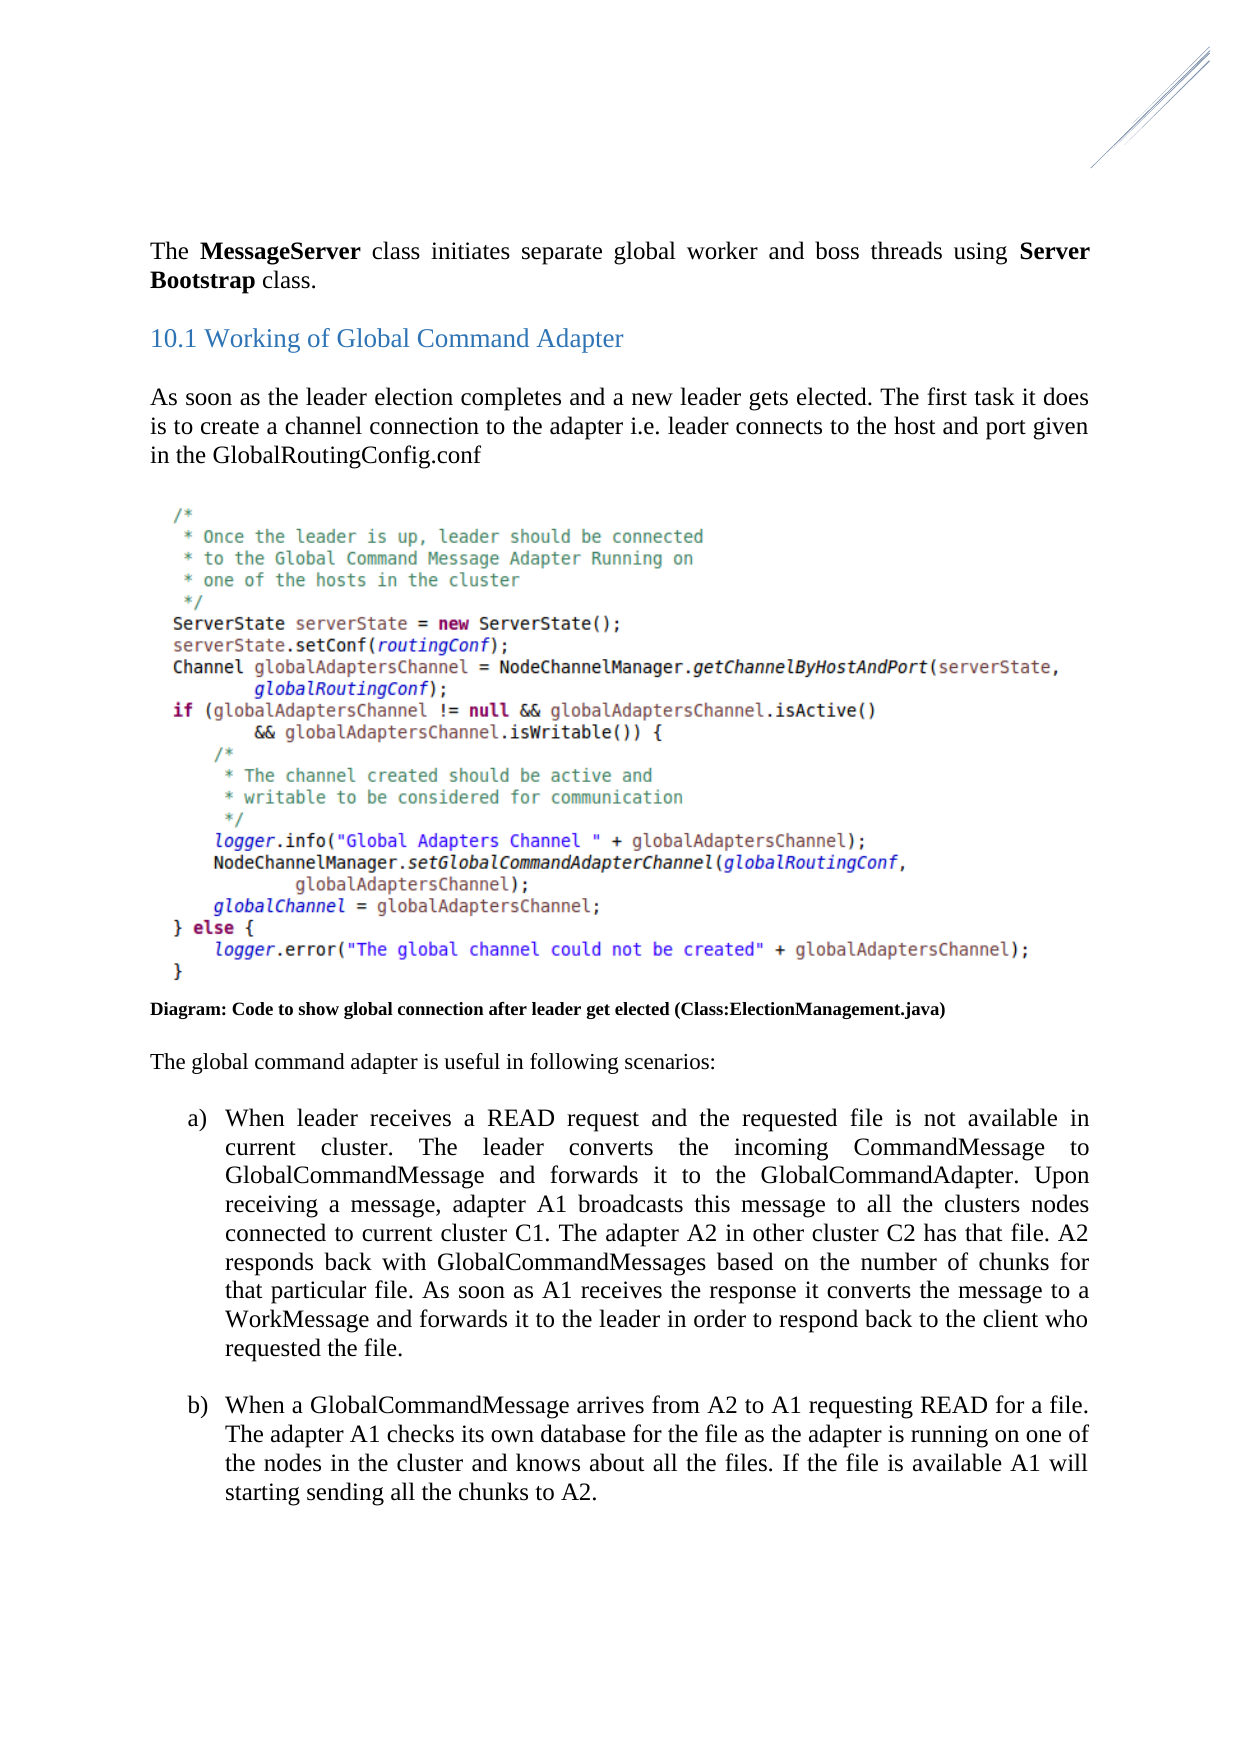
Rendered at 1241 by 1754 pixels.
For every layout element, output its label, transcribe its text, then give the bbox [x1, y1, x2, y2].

text The global command adapter is useful in following scenarios: [150, 1048, 1090, 1074]
text The MessageServer class initiates separate global worker and boss threads using Server Bootstrap class. [150, 236, 1090, 294]
text 10.1 Working of Global Command Adapter [150, 322, 1090, 354]
list When leader receives a READ request and the requested file is not available in current cluster. The leader converts the incoming CommandMessage to GlobalCommandMessage and forwards it to the GlobalCommandAdapter. Upon receiving a message, adapter A1 broadcasts this message to all the clusters nodes connected to current cluster C1. The adapter A2 in other cluster C2 has that file. A2 responds back with GlobalCommandMessages based on the number of chunks for that particular file. As soon as A1 receives the response it converts the message to a WorkMessage and forwards it to the leader in order to respond back to the client who requested the file. [187, 1103, 1090, 1362]
picture [150, 497, 1125, 998]
list When a GlobalCommandMessage arrives from A2 to A1 requesting READ for a file. The adapter A1 checks its own database for the file as the adapter is running on one of the nodes in the cluster and knows about all the files. If the file is available A1 will starting sending all the chunks to A2. [187, 1390, 1090, 1505]
text Diagram: Code to show global connection after leader get elected (Class:ElectionManagement.java) [150, 998, 1090, 1019]
text As soon as the leader election completes and a new leader gets elected. The first task it does is to create a channel connection to the adapter i.e. leader connects to the host and port given in the GlobalRoutingConfig.conf [150, 382, 1090, 469]
